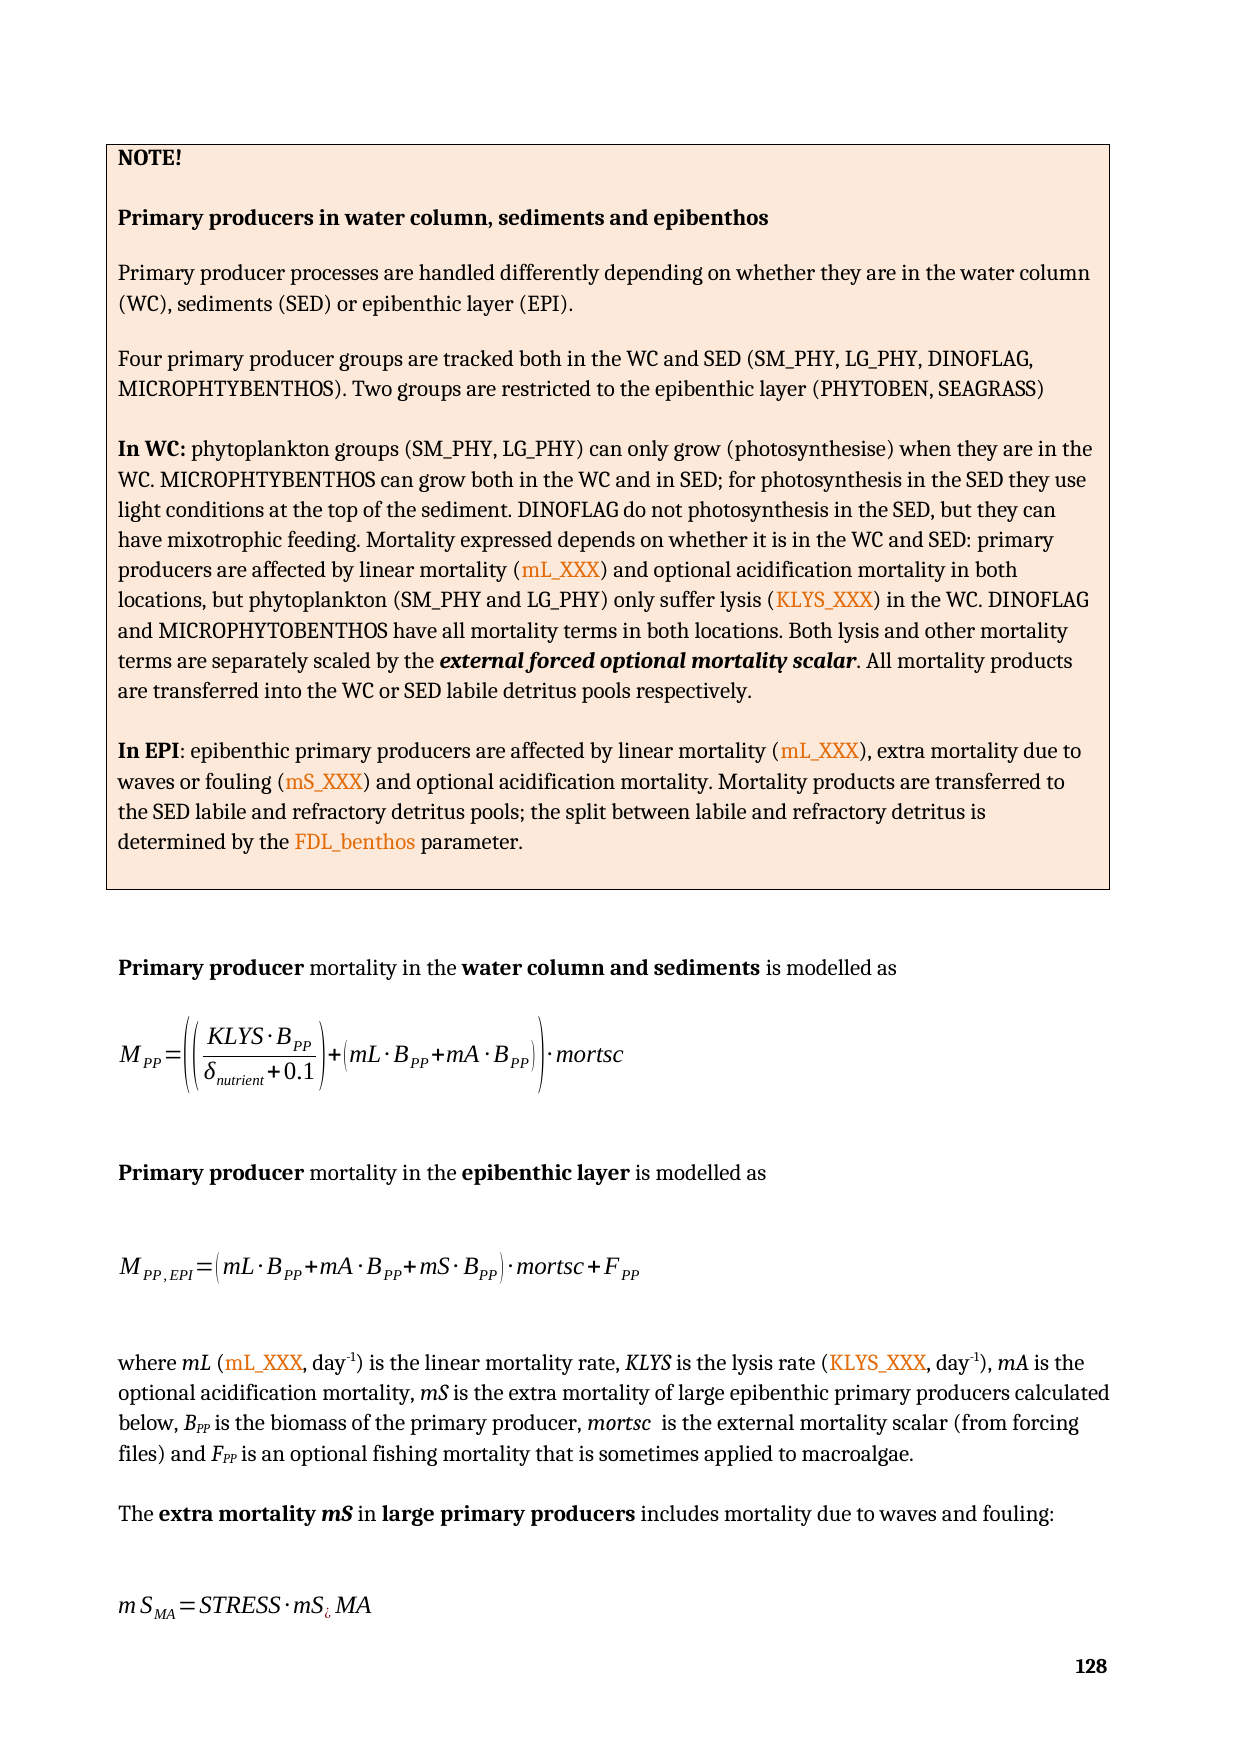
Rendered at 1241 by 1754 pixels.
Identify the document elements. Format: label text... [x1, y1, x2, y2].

text The extra mortality mS in large primary producers includes mortality due to waves and fouling: [118, 1501, 1122, 1527]
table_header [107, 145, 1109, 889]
text Primary producer mortality in the water column and sediments is modelled as [118, 954, 1122, 981]
text Primary producer mortality in the epibenthic layer is modelled as [118, 1160, 1122, 1187]
text where mL (mL_XXX, day-1) is the linear mortality rate, KLYS is the lysis rate (KLYS_XXX, day-1), mA is the optional acidification mortality, mS is the extra mortality of large epibenthic primary producers calculated below, BPP is the biomass of the primary producer, mortsc is the external mortality scalar (from forcing files) and FPP is an optional fishing mortality that is sometimes applied to macroalgae. [118, 1350, 1122, 1467]
